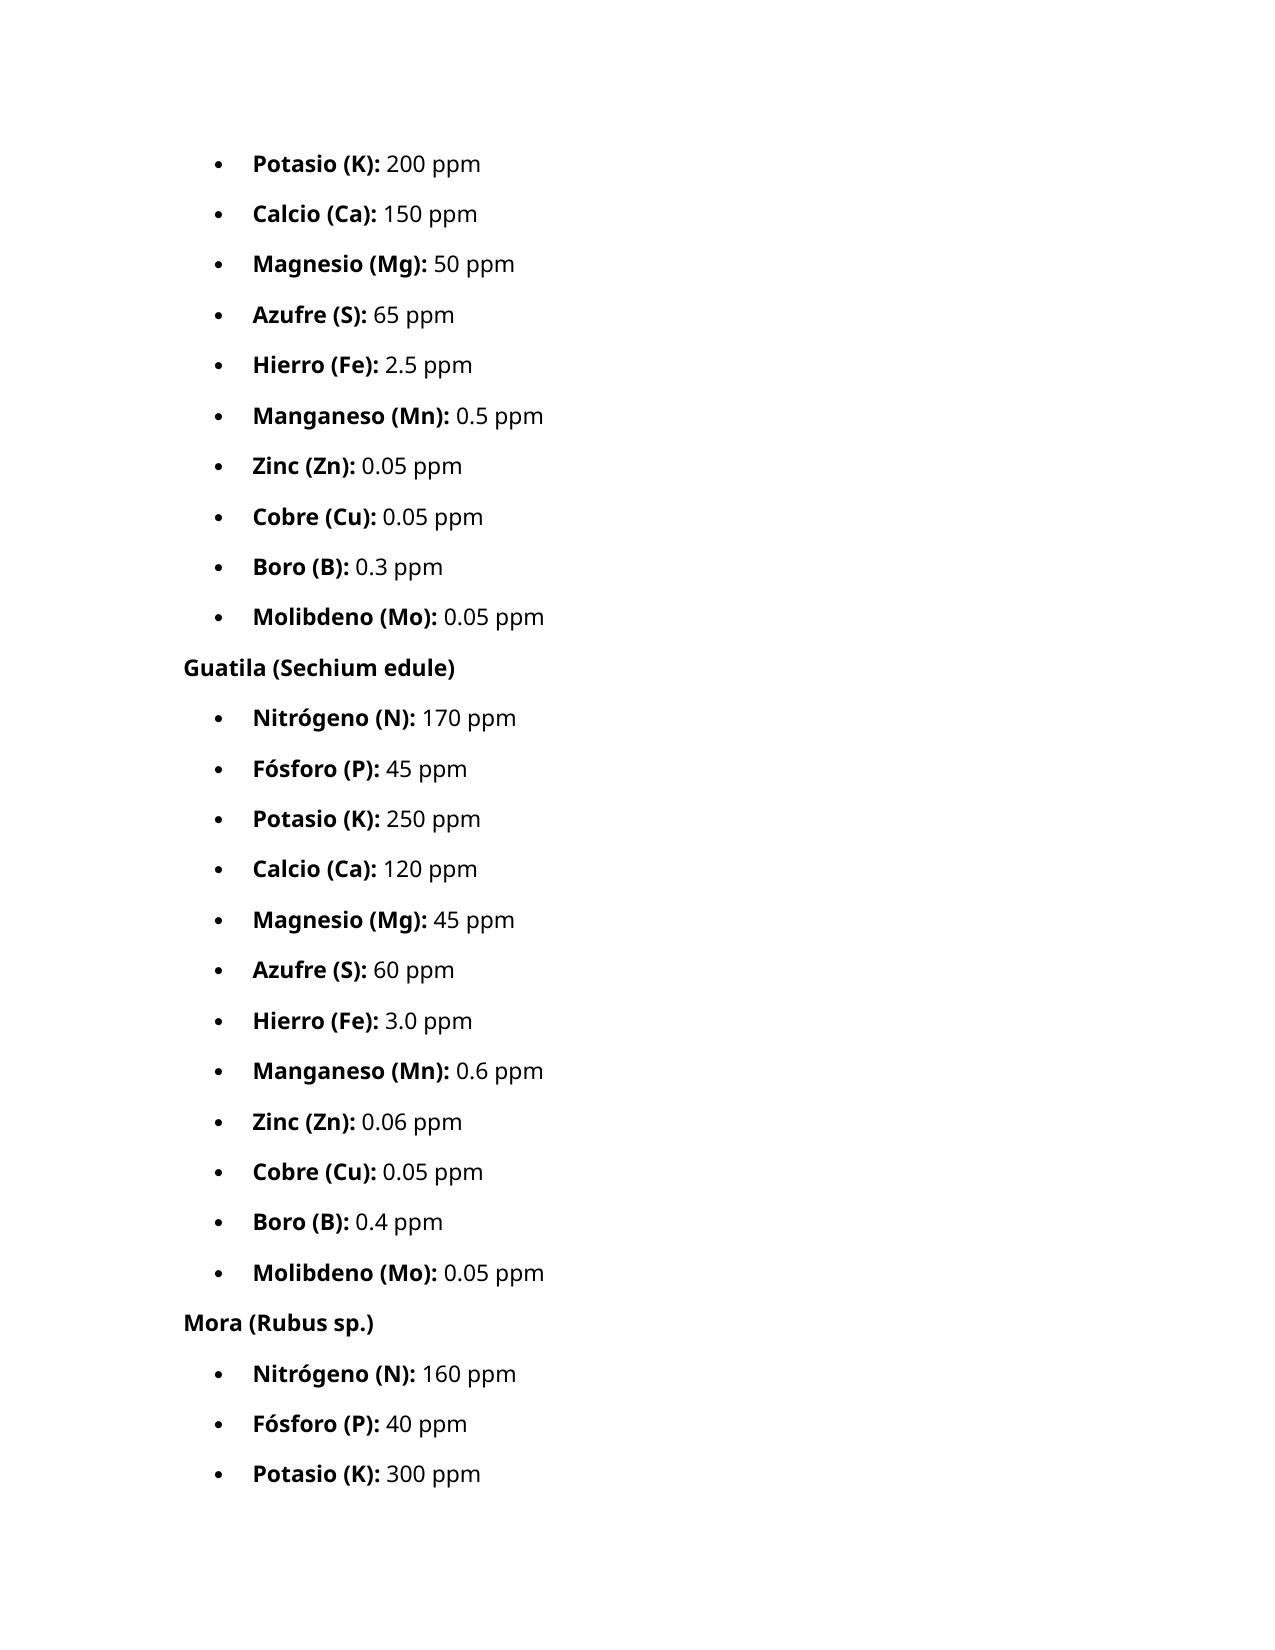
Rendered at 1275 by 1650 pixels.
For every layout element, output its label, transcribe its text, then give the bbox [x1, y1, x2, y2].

text Mora (Rubus sp.) [177, 1307, 1098, 1338]
list Fósforo (P): 45 ppm [215, 753, 1098, 784]
list Nitrógeno (N): 170 ppm [215, 702, 1098, 733]
list Potasio (K): 300 ppm [215, 1458, 1098, 1490]
list Calcio (Ca): 150 ppm [215, 198, 1098, 229]
list Manganeso (Mn): 0.5 ppm [215, 400, 1098, 431]
list Zinc (Zn): 0.06 ppm [215, 1106, 1098, 1137]
list Potasio (K): 250 ppm [215, 803, 1098, 834]
list Azufre (S): 65 ppm [215, 299, 1098, 330]
list Molibdeno (Mo): 0.05 ppm [215, 601, 1098, 633]
list Cobre (Cu): 0.05 ppm [215, 501, 1098, 532]
list Nitrógeno (N): 160 ppm [215, 1358, 1098, 1389]
list Boro (B): 0.4 ppm [215, 1206, 1098, 1238]
list Magnesio (Mg): 45 ppm [215, 904, 1098, 935]
text Guatila (Sechium edule) [177, 652, 1098, 683]
list Azufre (S): 60 ppm [215, 954, 1098, 986]
list Magnesio (Mg): 50 ppm [215, 248, 1098, 280]
list Molibdeno (Mo): 0.05 ppm [215, 1257, 1098, 1288]
list Hierro (Fe): 2.5 ppm [215, 349, 1098, 381]
list Zinc (Zn): 0.05 ppm [215, 450, 1098, 481]
list Fósforo (P): 40 ppm [215, 1408, 1098, 1439]
list Calcio (Ca): 120 ppm [215, 853, 1098, 885]
list Boro (B): 0.3 ppm [215, 551, 1098, 582]
list Potasio (K): 200 ppm [215, 148, 1098, 179]
list Manganeso (Mn): 0.6 ppm [215, 1055, 1098, 1086]
list Hierro (Fe): 3.0 ppm [215, 1005, 1098, 1036]
list Cobre (Cu): 0.05 ppm [215, 1156, 1098, 1187]
